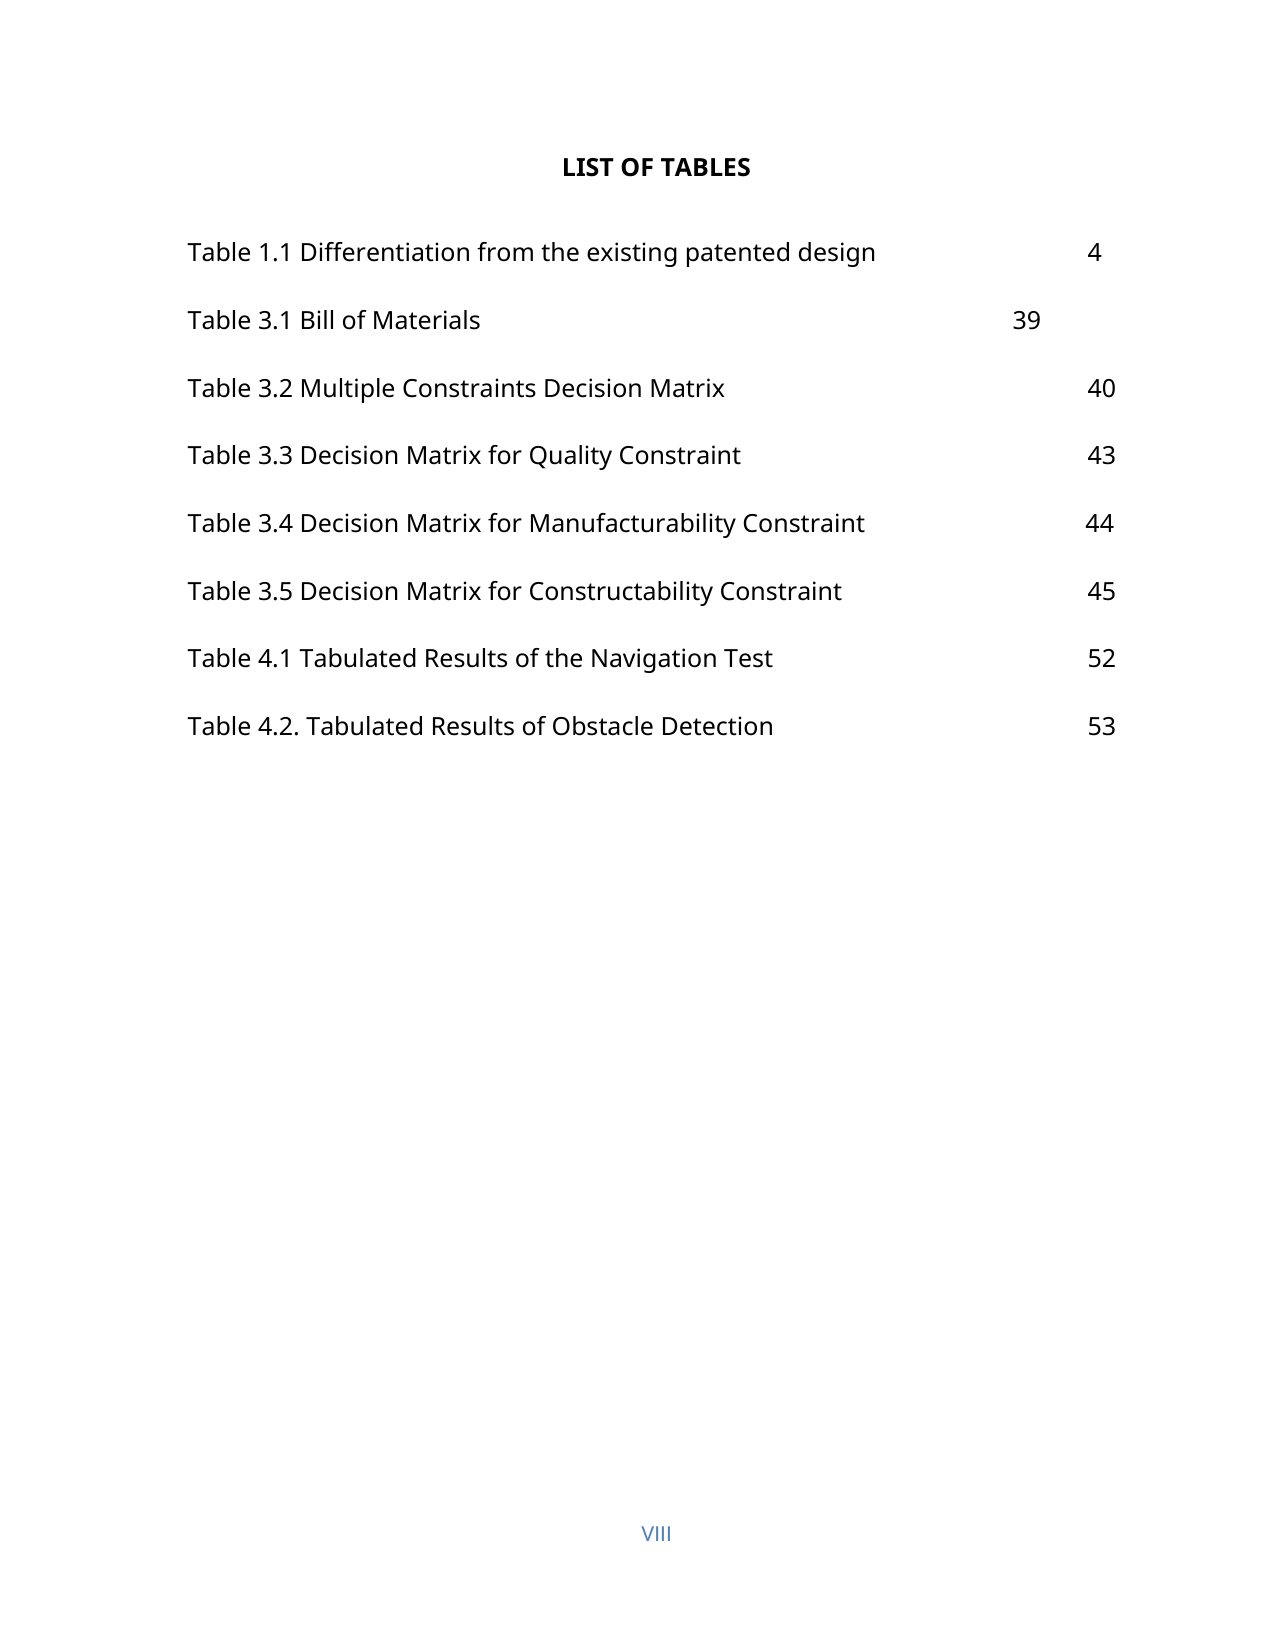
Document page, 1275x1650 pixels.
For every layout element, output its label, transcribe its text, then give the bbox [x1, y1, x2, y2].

text Table 4.1 Tabulated Results of the Navigation Test 52 [187, 641, 1125, 675]
text Table 3.3 Decision Matrix for Quality Constraint 43 [187, 438, 1125, 472]
text Table 3.2 Multiple Constraints Decision Matrix 40 [187, 370, 1125, 404]
text Table 3.5 Decision Matrix for Constructability Constraint 45 [187, 573, 1125, 607]
text Table 4.2. Tabulated Results of Obstacle Detection 53 [187, 709, 1125, 743]
text Table 3.1 Bill of Materials 39 [187, 302, 1125, 337]
text LIST OF TABLES [187, 150, 1125, 184]
text Table 1.1 Differentiation from the existing patented design 4 [187, 235, 1125, 269]
text Table 3.4 Decision Matrix for Manufacturability Constraint 44 [187, 506, 1125, 540]
